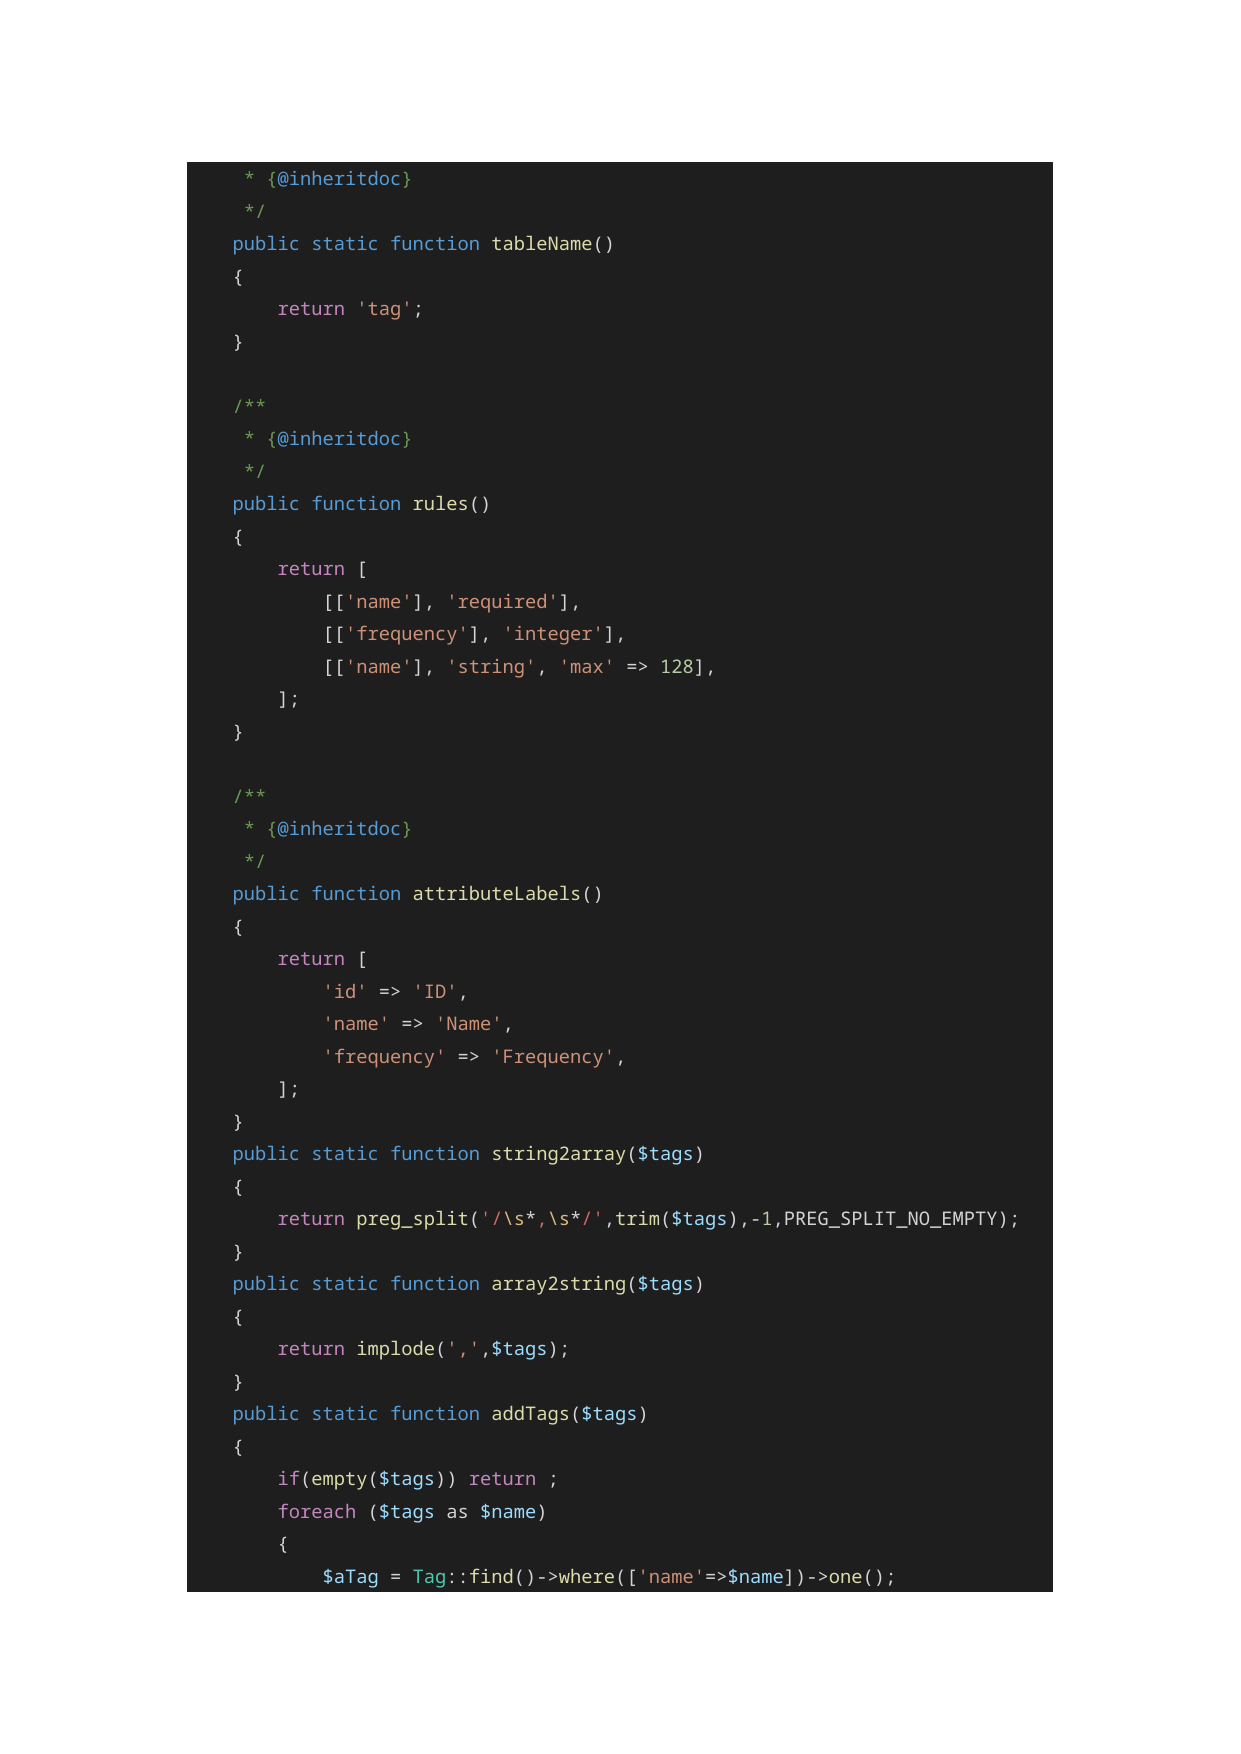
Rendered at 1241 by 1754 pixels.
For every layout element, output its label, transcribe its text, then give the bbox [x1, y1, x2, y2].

text public function rules() [187, 487, 1053, 519]
text public static function addTags($tags) [187, 1397, 1053, 1429]
text * {@inheritdoc} [187, 162, 1053, 194]
text return implode(',',$tags); [187, 1332, 1053, 1364]
text { [187, 519, 1053, 552]
text /** [187, 389, 1053, 422]
text { [187, 1299, 1053, 1332]
text } [187, 1364, 1053, 1397]
text } [187, 1104, 1053, 1137]
text /** [187, 779, 1053, 812]
text return preg_split('/\s*,\s*/',trim($tags),-1,PREG_SPLIT_NO_EMPTY); [187, 1202, 1053, 1234]
text * {@inheritdoc} [187, 422, 1053, 454]
text return [ [187, 552, 1053, 584]
text 'frequency' => 'Frequency', [187, 1039, 1053, 1072]
text return [ [187, 942, 1053, 974]
text } [187, 1234, 1053, 1267]
text foreach ($tags as $name) [187, 1494, 1053, 1527]
text } [187, 714, 1053, 747]
text { [187, 1429, 1053, 1462]
text } [187, 324, 1053, 357]
text public static function string2array($tags) [187, 1137, 1053, 1169]
text { [187, 909, 1053, 942]
text [['name'], 'string', 'max' => 128], [187, 649, 1053, 682]
text 'id' => 'ID', [187, 974, 1053, 1007]
text { [187, 259, 1053, 292]
text { [187, 1169, 1053, 1202]
text ]; [187, 1072, 1053, 1104]
text [['name'], 'required'], [187, 584, 1053, 617]
text 'name' => 'Name', [187, 1007, 1053, 1039]
text public static function array2string($tags) [187, 1267, 1053, 1299]
text public function attributeLabels() [187, 877, 1053, 909]
text public static function tableName() [187, 227, 1053, 259]
text $aTag = Tag::find()->where(['name'=>$name])->one(); [187, 1559, 1053, 1592]
text [['frequency'], 'integer'], [187, 617, 1053, 649]
text ]; [187, 682, 1053, 714]
text return 'tag'; [187, 292, 1053, 324]
text * {@inheritdoc} [187, 812, 1053, 844]
text { [187, 1527, 1053, 1559]
text if(empty($tags)) return ; [187, 1462, 1053, 1494]
text */ [187, 194, 1053, 227]
text */ [187, 844, 1053, 877]
text */ [187, 454, 1053, 487]
